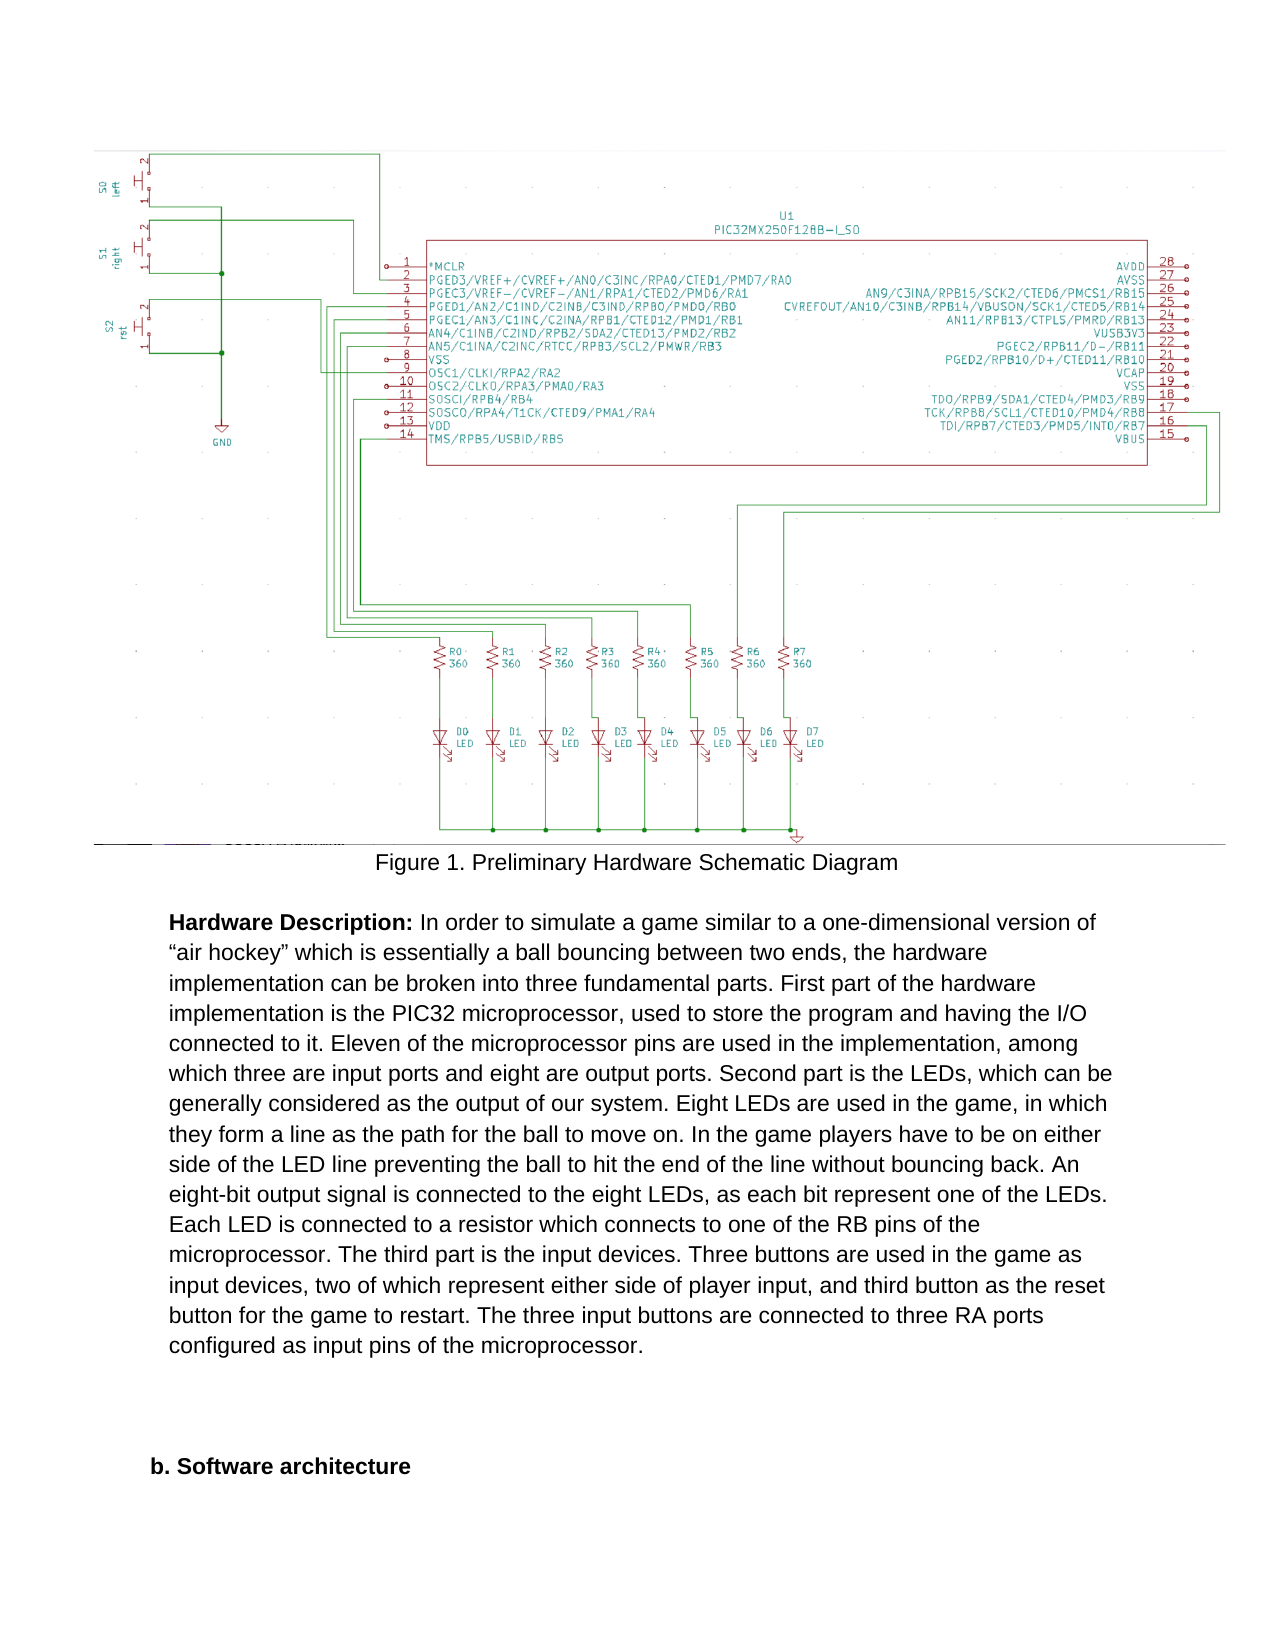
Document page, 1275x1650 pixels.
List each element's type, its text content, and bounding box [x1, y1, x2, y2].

text Hardware Description: In order to simulate a game similar to a one-dimensional version of “air hockey” which is essentially a ball bouncing between two ends, the hardware implementation can be broken into three fundamental parts. First part of the hardware implementation is the PIC32 microprocessor, used to store the program and having the I/O connected to it. Eleven of the microprocessor pins are used in the implementation, among which three are input ports and eight are output ports. Second part is the LEDs, which can be generally considered as the output of our system. Eight LEDs are used in the game, in which they form a line as the path for the ball to move on. In the game players have to be on either side of the LED line preventing the ball to hit the end of the line without bouncing back. An eight-bit output signal is connected to the eight LEDs, as each bit represent one of the LEDs. Each LED is connected to a resistor which connects to one of the RB pins of the microprocessor. The third part is the input devices. Three buttons are used in the game as input devices, two of which represent either side of player input, and third button as the reset button for the game to restart. The three input buttons are connected to three RA ports configured as input pins of the microprocessor. [169, 909, 1125, 1358]
text Figure 1. Preliminary Hardware Schematic Diagram [94, 849, 1125, 875]
picture [93, 150, 1226, 845]
text b. Software architecture [150, 1453, 1125, 1479]
